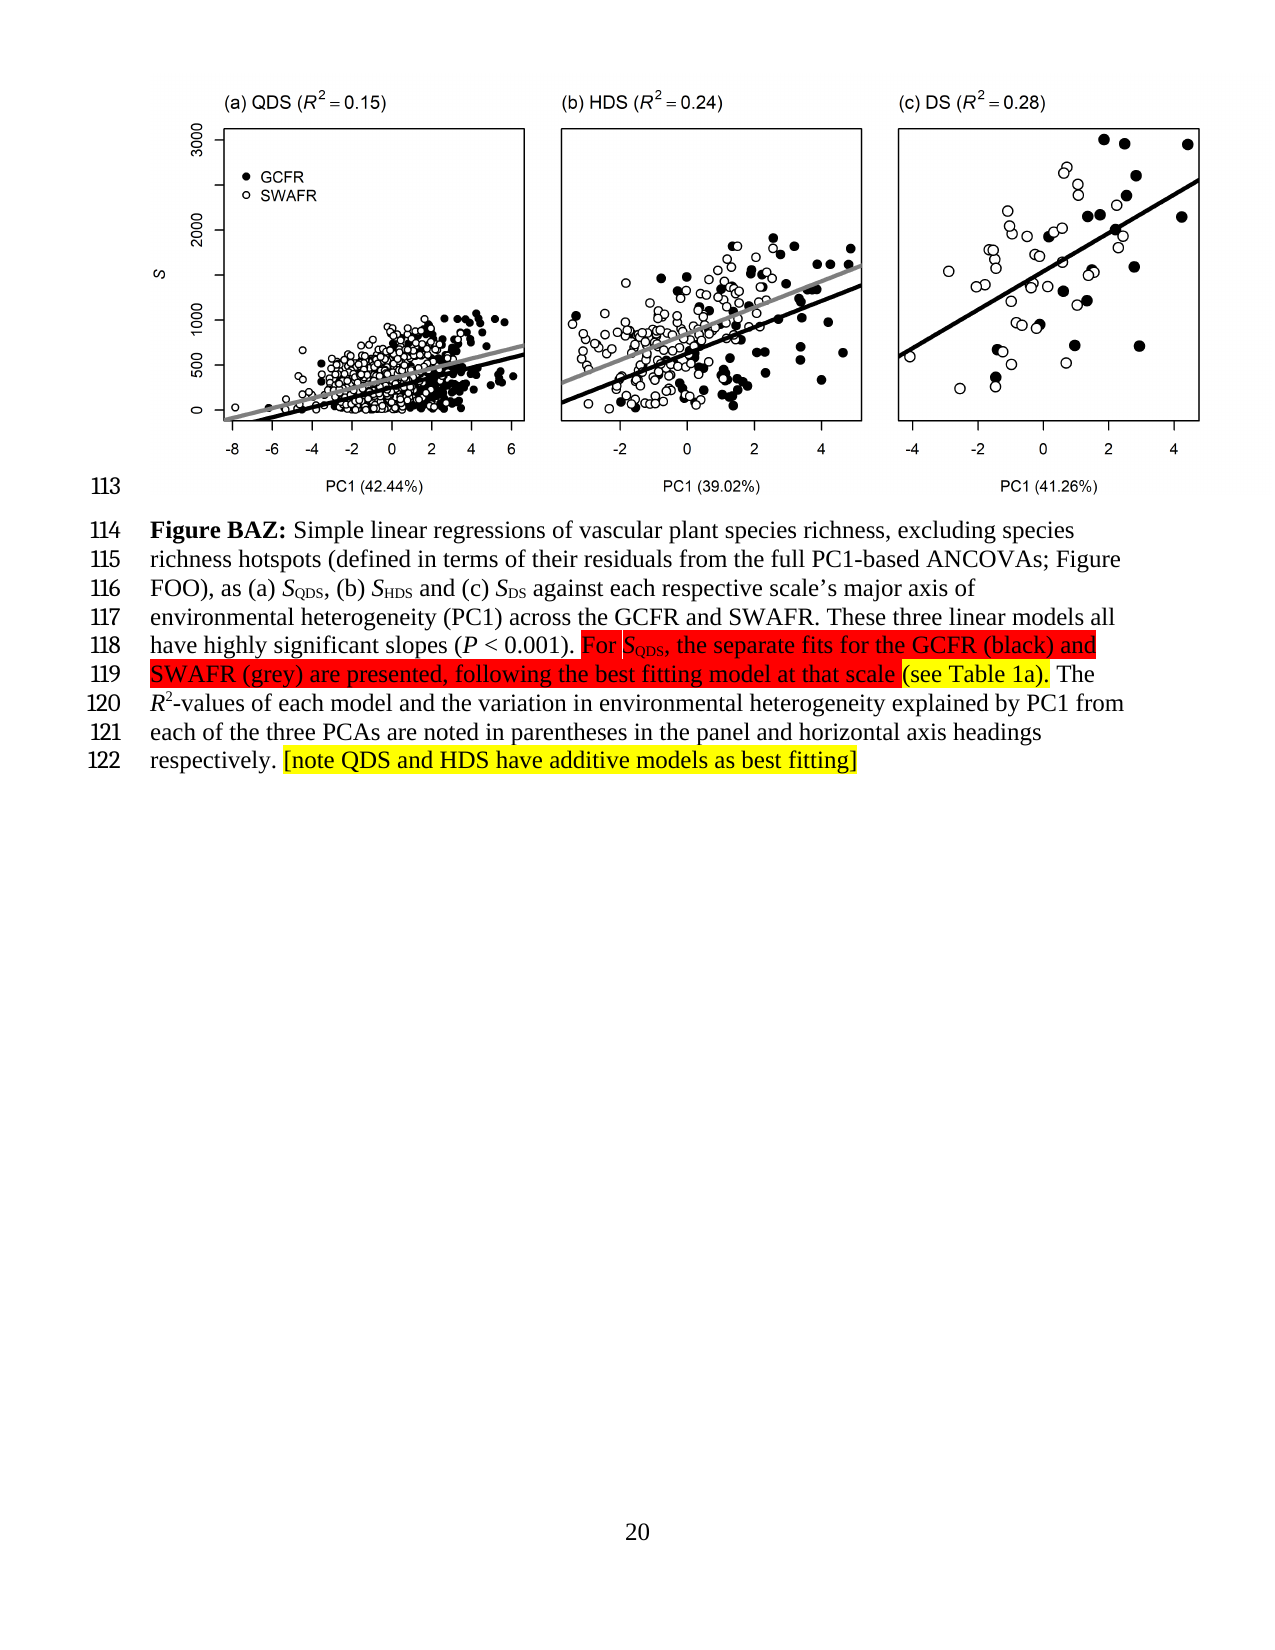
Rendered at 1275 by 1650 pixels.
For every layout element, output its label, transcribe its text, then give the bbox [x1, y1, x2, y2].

text Figure BAZ: Simple linear regressions of vascular plant species richness, excluding species richness hotspots (defined in terms of their residuals from the full PC1-based ANCOVAs; Figure FOO), as (a) SQDS, (b) SHDS and (c) SDS against each respective scale’s major axis of environmental heterogeneity (PC1) across the GCFR and SWAFR. These three linear models all have highly significant slopes (P < 0.001). For SQDS, the separate fits for the GCFR (black) and SWAFR (grey) are presented, following the best fitting model at that scale (see Table 1a). The R2-values of each model and the variation in environmental heterogeneity explained by PC1 from each of the three PCAs are noted in parentheses in the panel and horizontal axis headings respectively. [note QDS and HDS have additive models as best fitting] [150, 515, 1125, 774]
picture [150, 73, 1273, 495]
